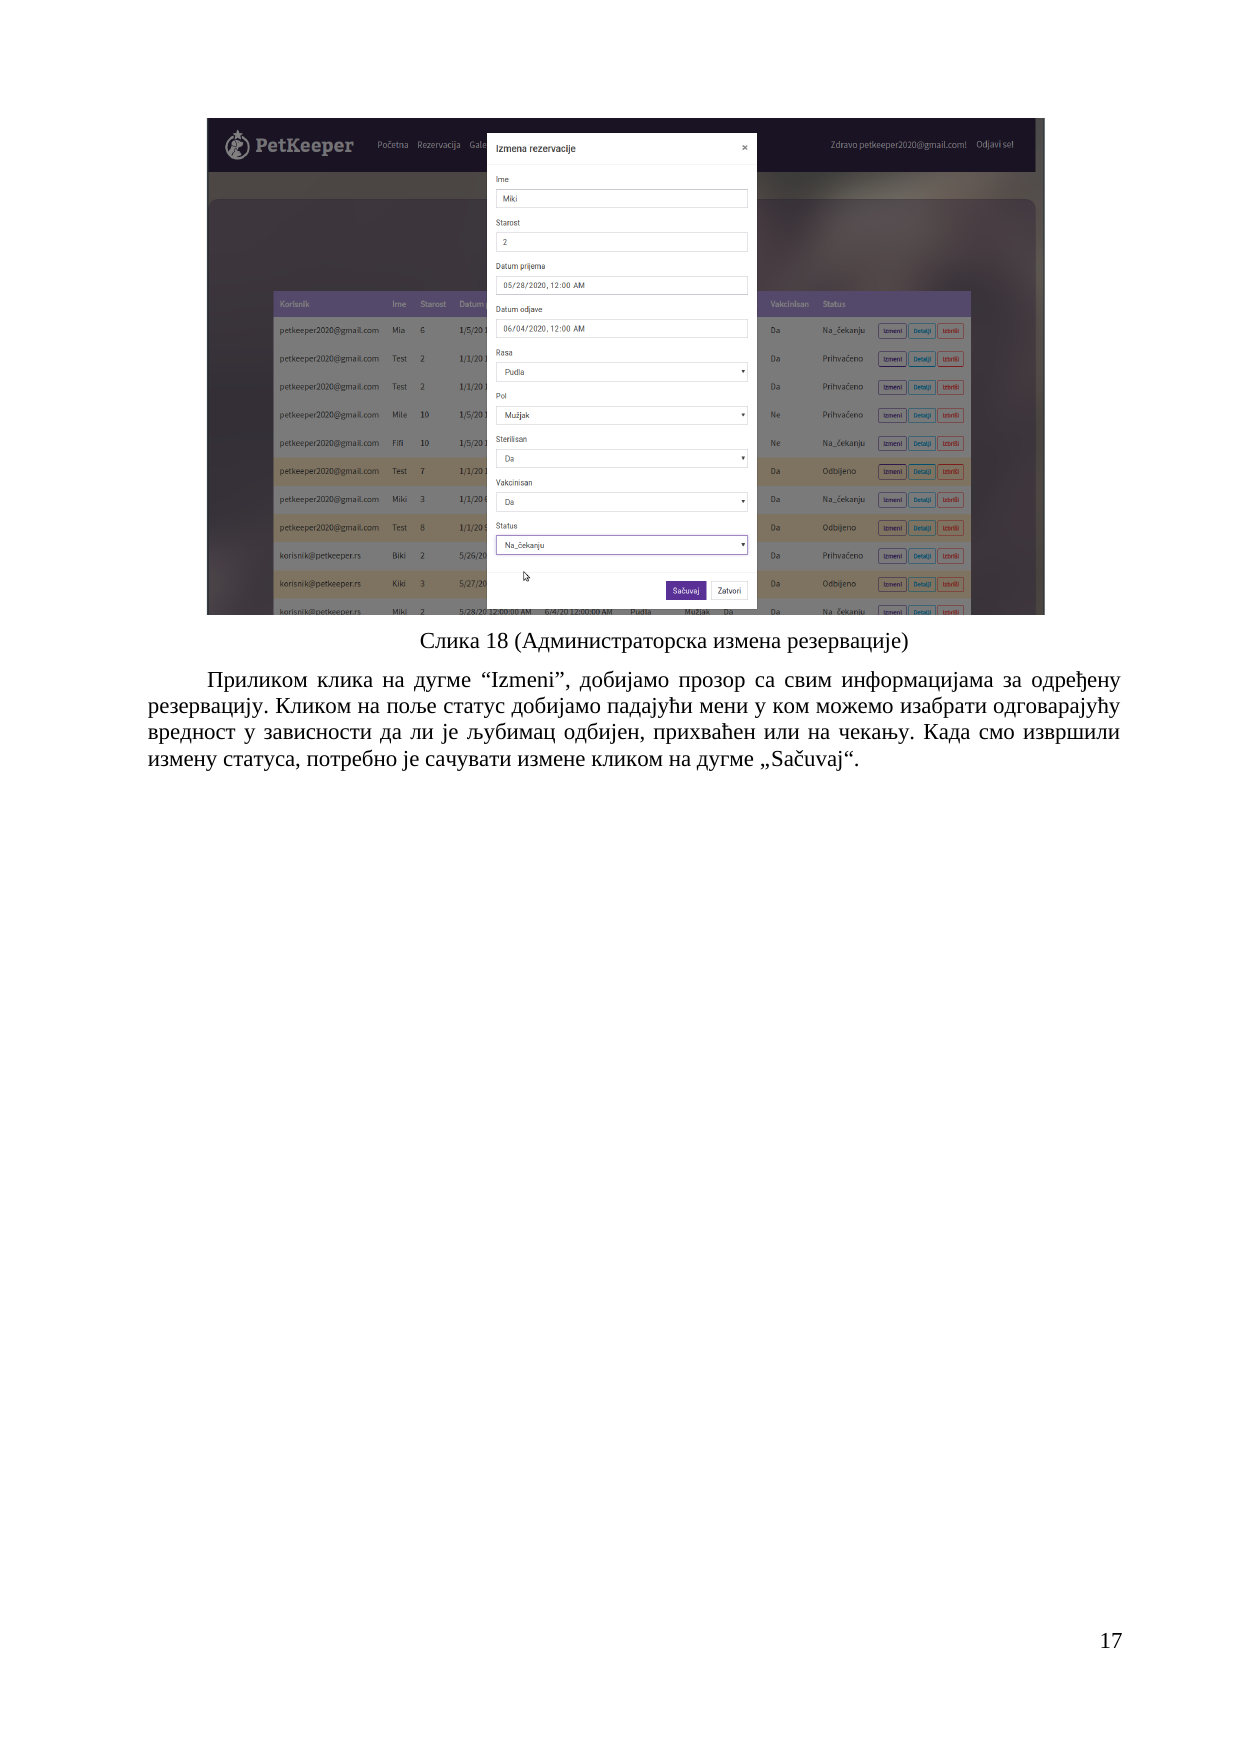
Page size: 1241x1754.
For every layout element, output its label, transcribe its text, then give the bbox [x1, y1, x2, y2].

picture [206, 118, 1045, 615]
text Приликом клика на дугме “Izmeni”, добијамо прозор са свим информацијама за одређену резервацију. Кликом на поље статус добијамо падајући мени у ком можемо изабрати одговарајућу вредност у зависности да ли је љубимац одбијен, прихваћен или на чекању. Када смо извршили измену статуса, потребно је сачувати измене кликом на дугме „Sačuvaj“. [148, 666, 1122, 771]
text Слика 18 (Администраторска измена резервације) [148, 627, 1122, 653]
